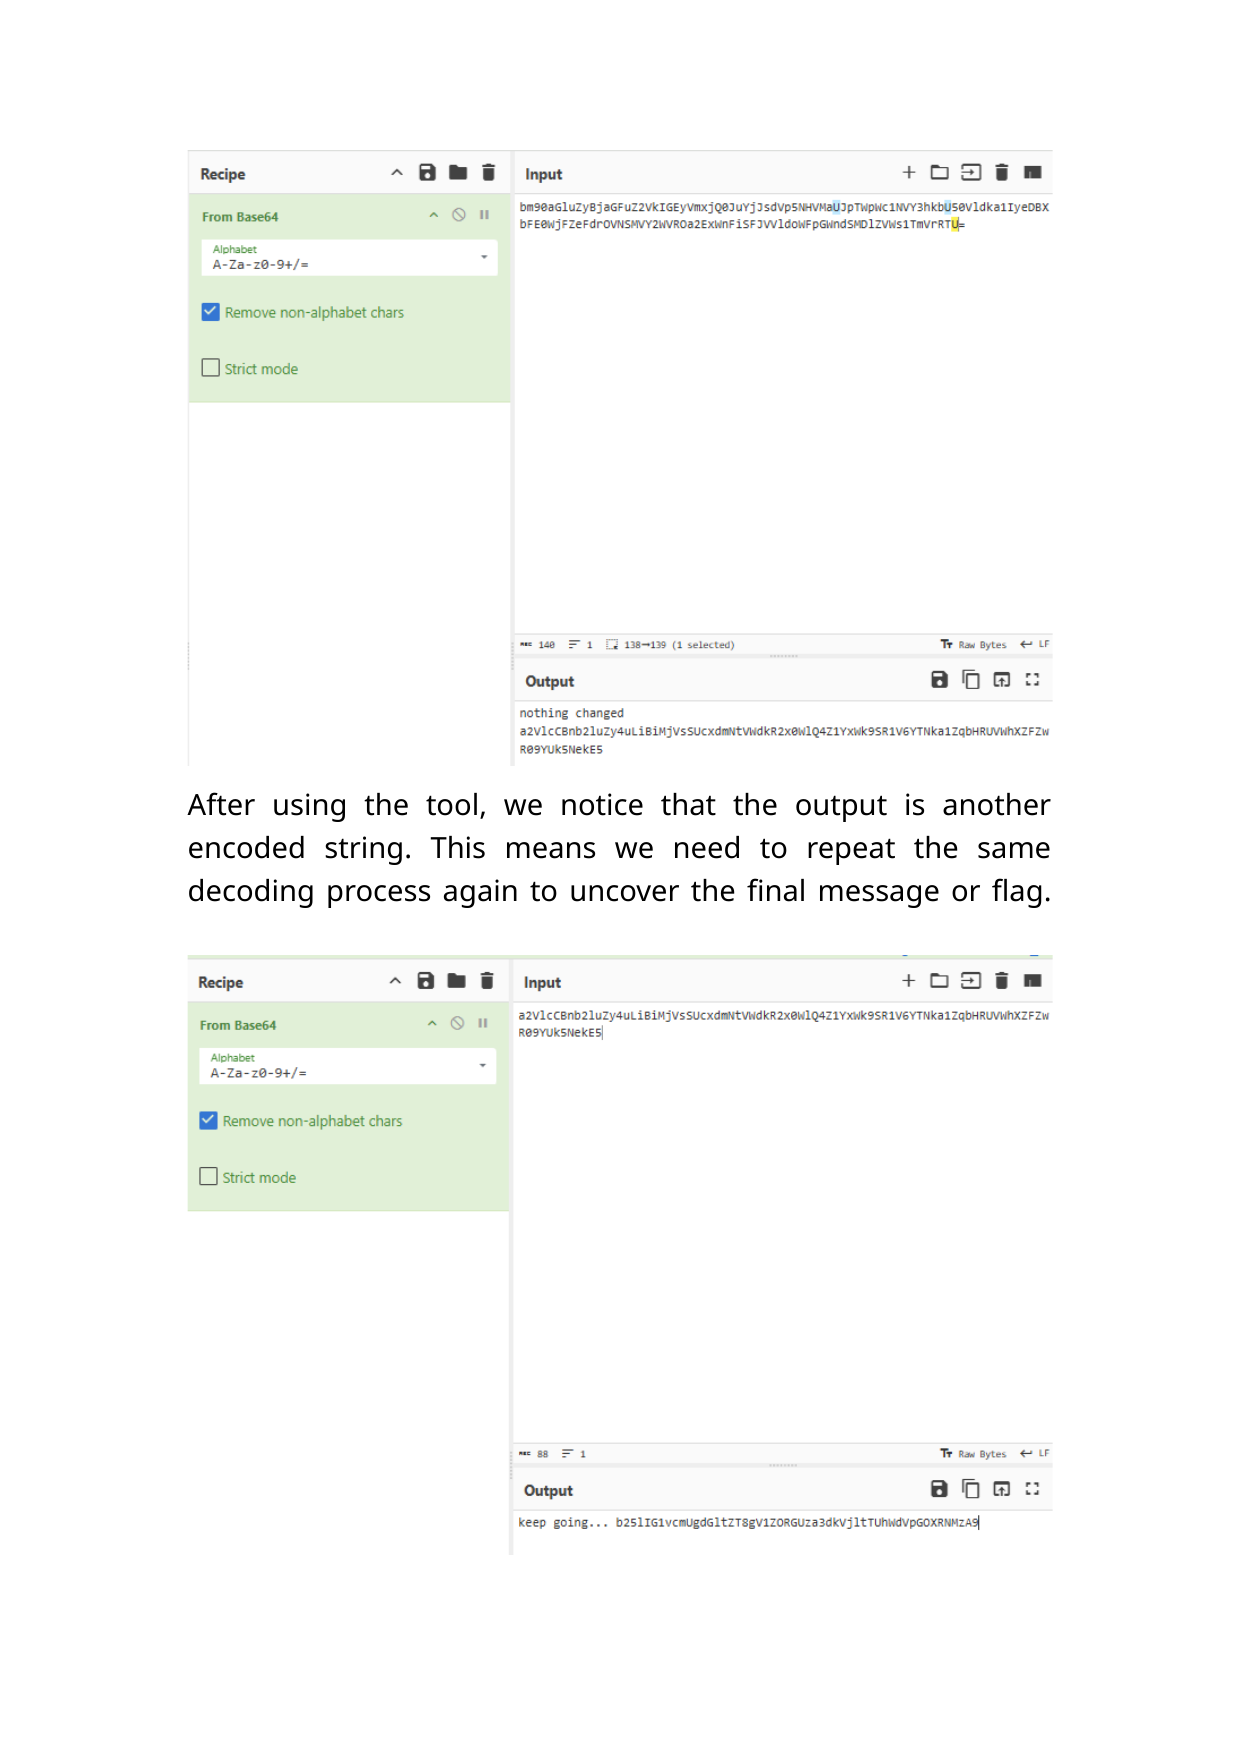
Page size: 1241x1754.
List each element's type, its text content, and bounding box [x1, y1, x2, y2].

picture [187, 150, 1053, 766]
picture [187, 955, 1053, 1555]
text After using the tool, we notice that the output is another encoded string. This means we need to repeat the same decoding process again to uncover the final message or flag. [187, 785, 1053, 955]
